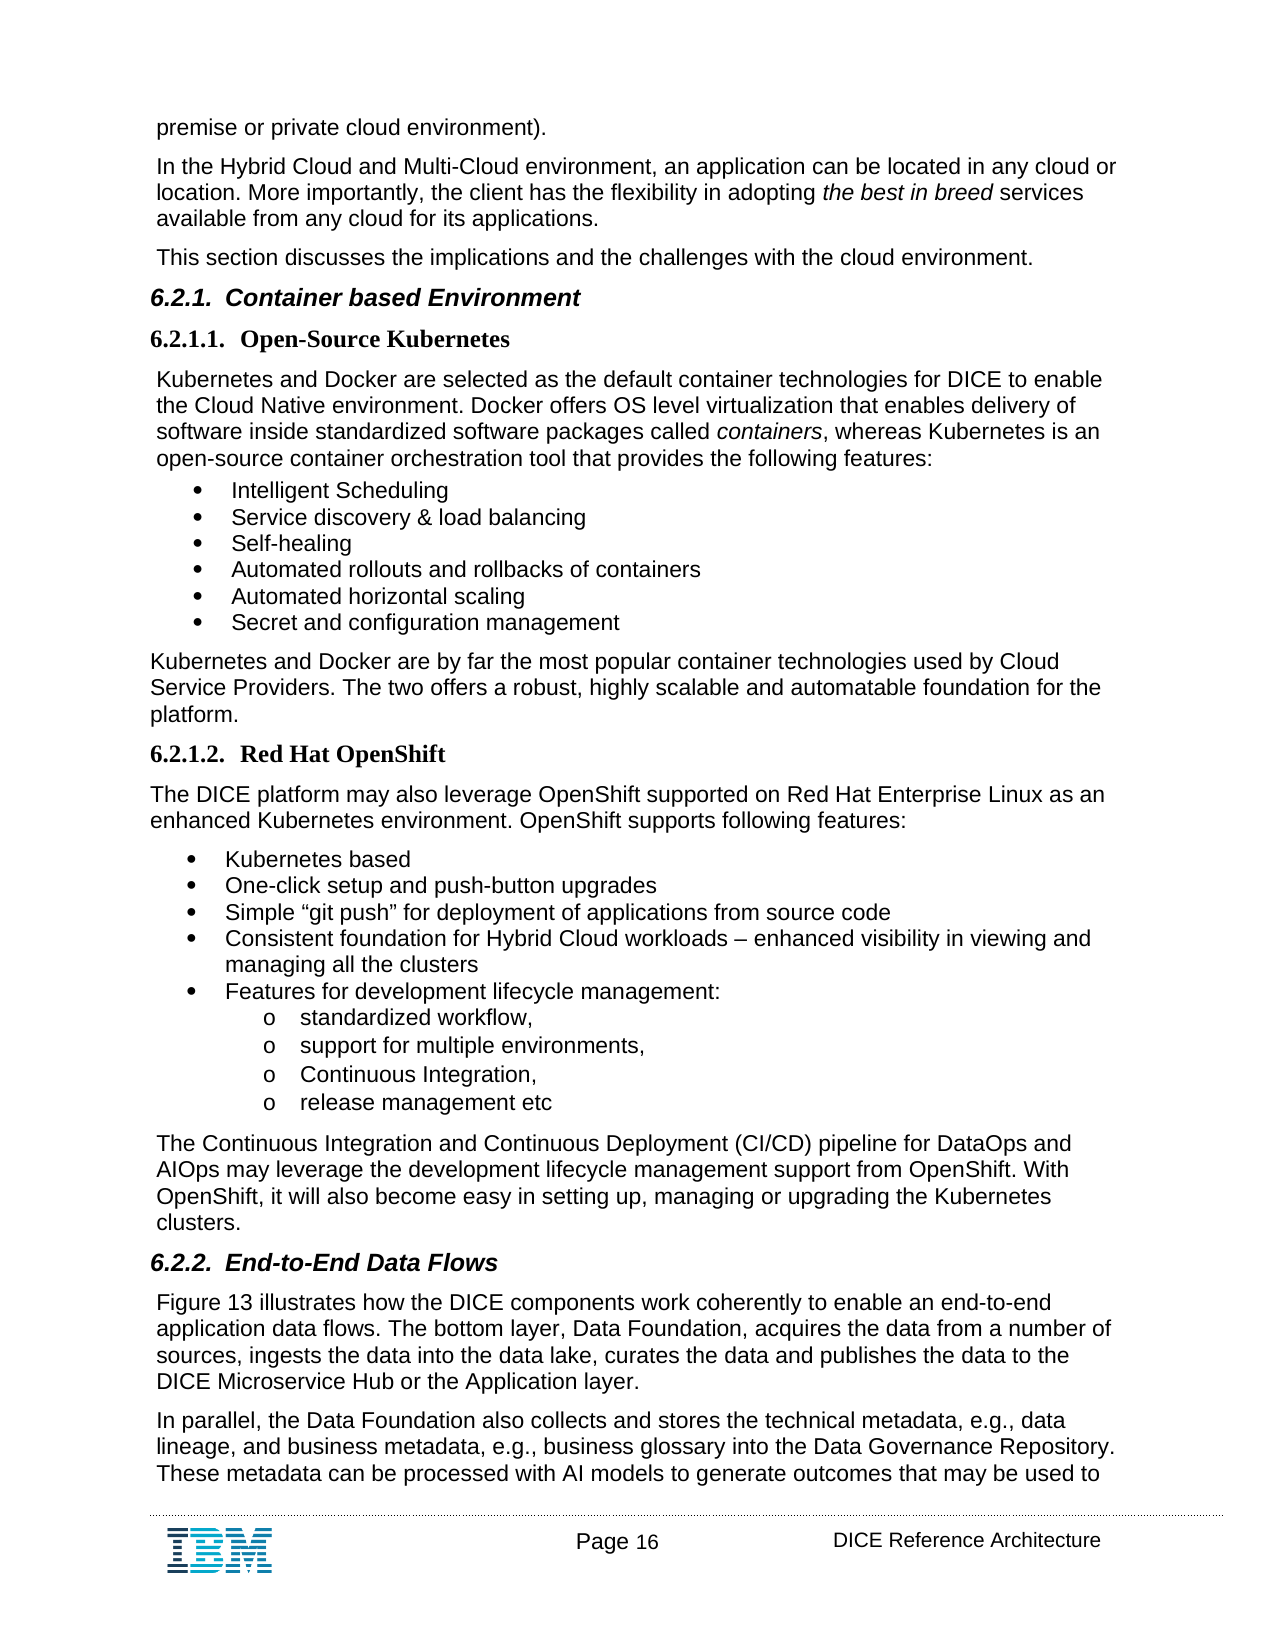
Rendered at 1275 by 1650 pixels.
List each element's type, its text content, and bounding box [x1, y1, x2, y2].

list support for multiple environments, [262, 1032, 1125, 1061]
subtitle Red Hat OpenShift [150, 739, 1125, 768]
list Secret and configuration management [193, 609, 1125, 635]
list Automated rollouts and rollbacks of containers [193, 556, 1125, 583]
subtitle Open-Source Kubernetes [150, 324, 1125, 353]
text The Continuous Integration and Continuous Deployment (CI/CD) pipeline for DataOps and AIOps may leverage the development lifecycle management support from OpenShift. With OpenShift, it will also become easy in setting up, managing or upgrading the Kubernetes clusters. [156, 1130, 1125, 1235]
list Service discovery & load balancing [193, 504, 1125, 530]
text Kubernetes and Docker are by far the most popular container technologies used by Cloud Service Providers. The two offers a robust, highly scalable and automatable foundation for the platform. [150, 648, 1125, 727]
list release management etc [262, 1089, 1125, 1117]
text This section discusses the implications and the challenges with the cloud environment. [156, 244, 1125, 271]
list Continuous Integration, [262, 1061, 1125, 1089]
list Features for development lifecycle management: [187, 978, 1125, 1004]
list Intelligent Scheduling [193, 477, 1125, 504]
list Kubernetes based [187, 846, 1125, 872]
list Self-healing [193, 530, 1125, 556]
text In the Hybrid Cloud and Multi-Cloud environment, an application can be located in any cloud or location. More importantly, the client has the flexibility in adopting the best in breed services available from any cloud for its applications. [156, 153, 1125, 232]
subtitle Container based Environment [150, 283, 1125, 312]
picture [167, 1528, 272, 1573]
list standardized workflow, [262, 1004, 1125, 1032]
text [156, 114, 1125, 140]
list One-click setup and push-button upgrades [187, 872, 1125, 899]
subtitle End-to-End Data Flows [150, 1248, 1125, 1277]
list Automated horizontal scaling [193, 583, 1125, 609]
list Consistent foundation for Hybrid Cloud workloads – enhanced visibility in viewing and managing all the clusters [187, 925, 1125, 978]
text The DICE platform may also leverage OpenShift supported on Red Hat Enterprise Linux as an enhanced Kubernetes environment. OpenShift supports following features: [150, 781, 1125, 833]
text Figure 13 illustrates how the DICE components work coherently to enable an end-to-end application data flows. The bottom layer, Data Foundation, acquires the data from a number of sources, ingests the data into the data lake, curates the data and publishes the data to the DICE Microservice Hub or the Application layer. [156, 1289, 1125, 1394]
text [156, 1407, 1125, 1486]
list Simple “git push” for deployment of applications from source code [187, 899, 1125, 925]
text Kubernetes and Docker are selected as the default container technologies for DICE to enable the Cloud Native environment. Docker offers OS level virtualization that enables delivery of software inside standardized software packages called containers, whereas Kubernetes is an open-source container orchestration tool that provides the following features: [156, 366, 1125, 471]
